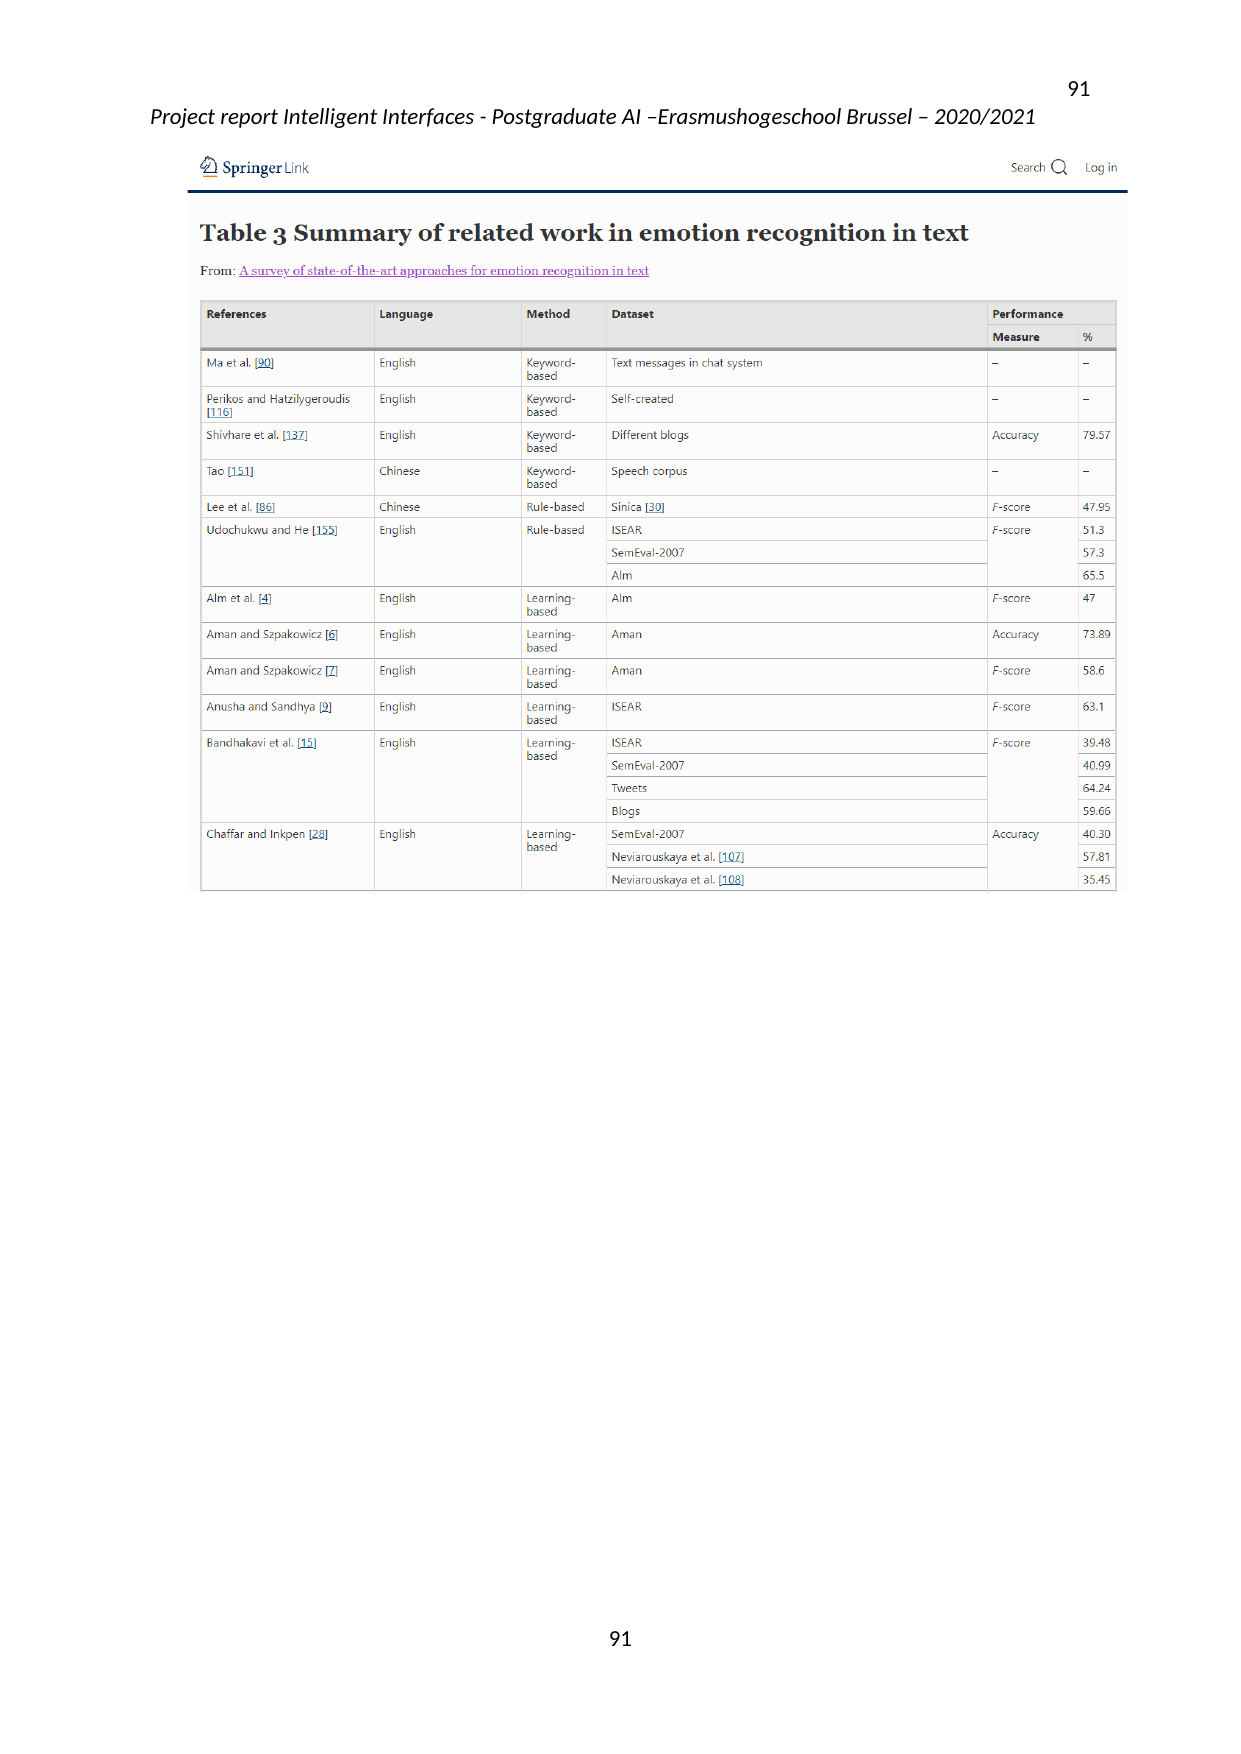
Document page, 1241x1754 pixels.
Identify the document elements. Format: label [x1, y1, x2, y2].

picture [187, 150, 1128, 892]
